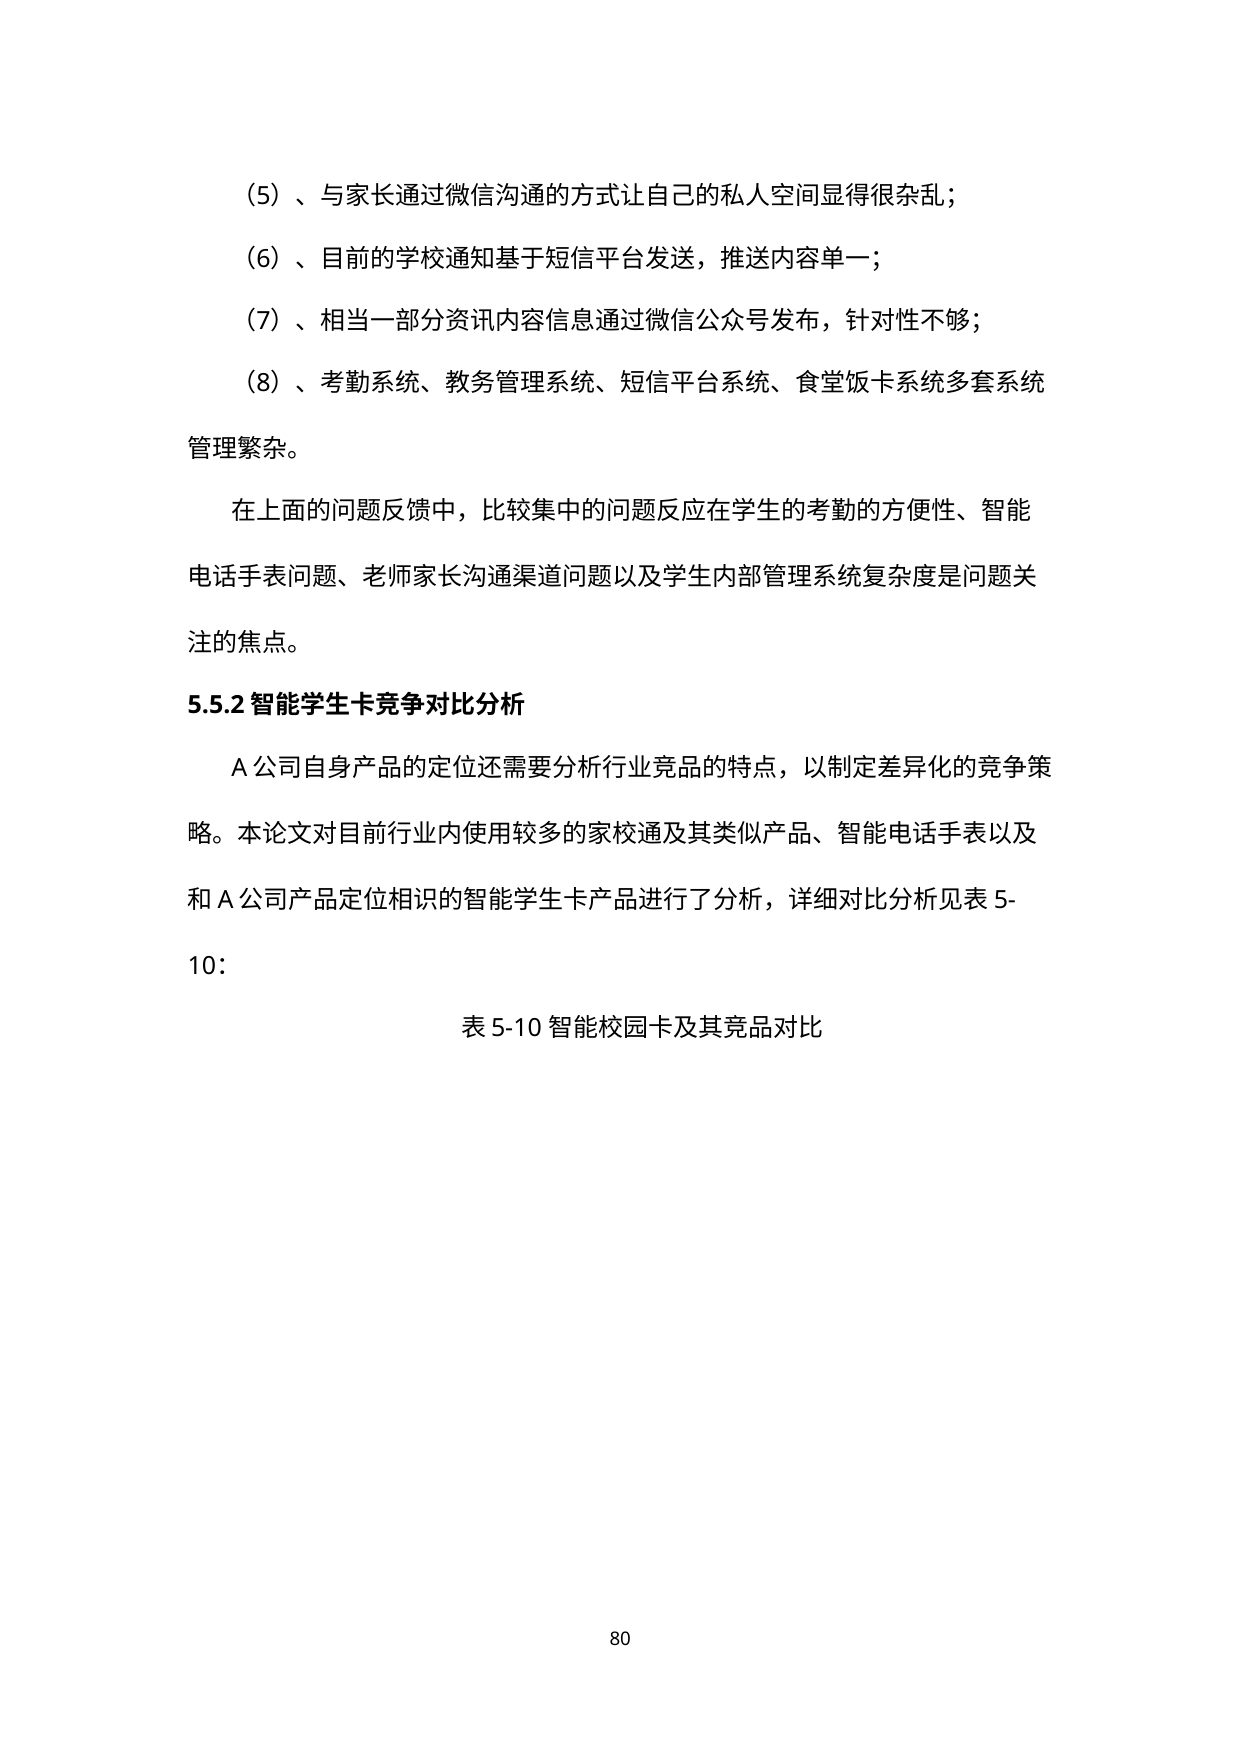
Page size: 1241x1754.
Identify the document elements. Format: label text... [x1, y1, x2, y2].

text 表5-10 智能校园卡及其竞品对比 [187, 1003, 1053, 1048]
text （5）、与家长通过微信沟通的方式让自己的私人空间显得很杂乱； [187, 172, 1053, 216]
text （8）、考勤系统、教务管理系统、短信平台系统、食堂饭卡系统多套系统管理繁杂。 [187, 358, 1053, 469]
text （7）、相当一部分资讯内容信息通过微信公众号发布，针对性不够； [187, 296, 1053, 340]
text 5.5.2智能学生卡竞争对比分析 [187, 681, 1053, 725]
text A公司自身产品的定位还需要分析行业竞品的特点，以制定差异化的竞争策略。本论文对目前行业内使用较多的家校通及其类似产品、智能电话手表以及和A公司产品定位相识的智能学生卡产品进行了分析，详细对比分析见表5-10： [187, 743, 1053, 985]
text 在上面的问题反馈中，比较集中的问题反应在学生的考勤的方便性、智能电话手表问题、老师家长沟通渠道问题以及学生内部管理系统复杂度是问题关注的焦点。 [187, 487, 1053, 663]
text （6）、目前的学校通知基于短信平台发送，推送内容单一； [187, 234, 1053, 278]
